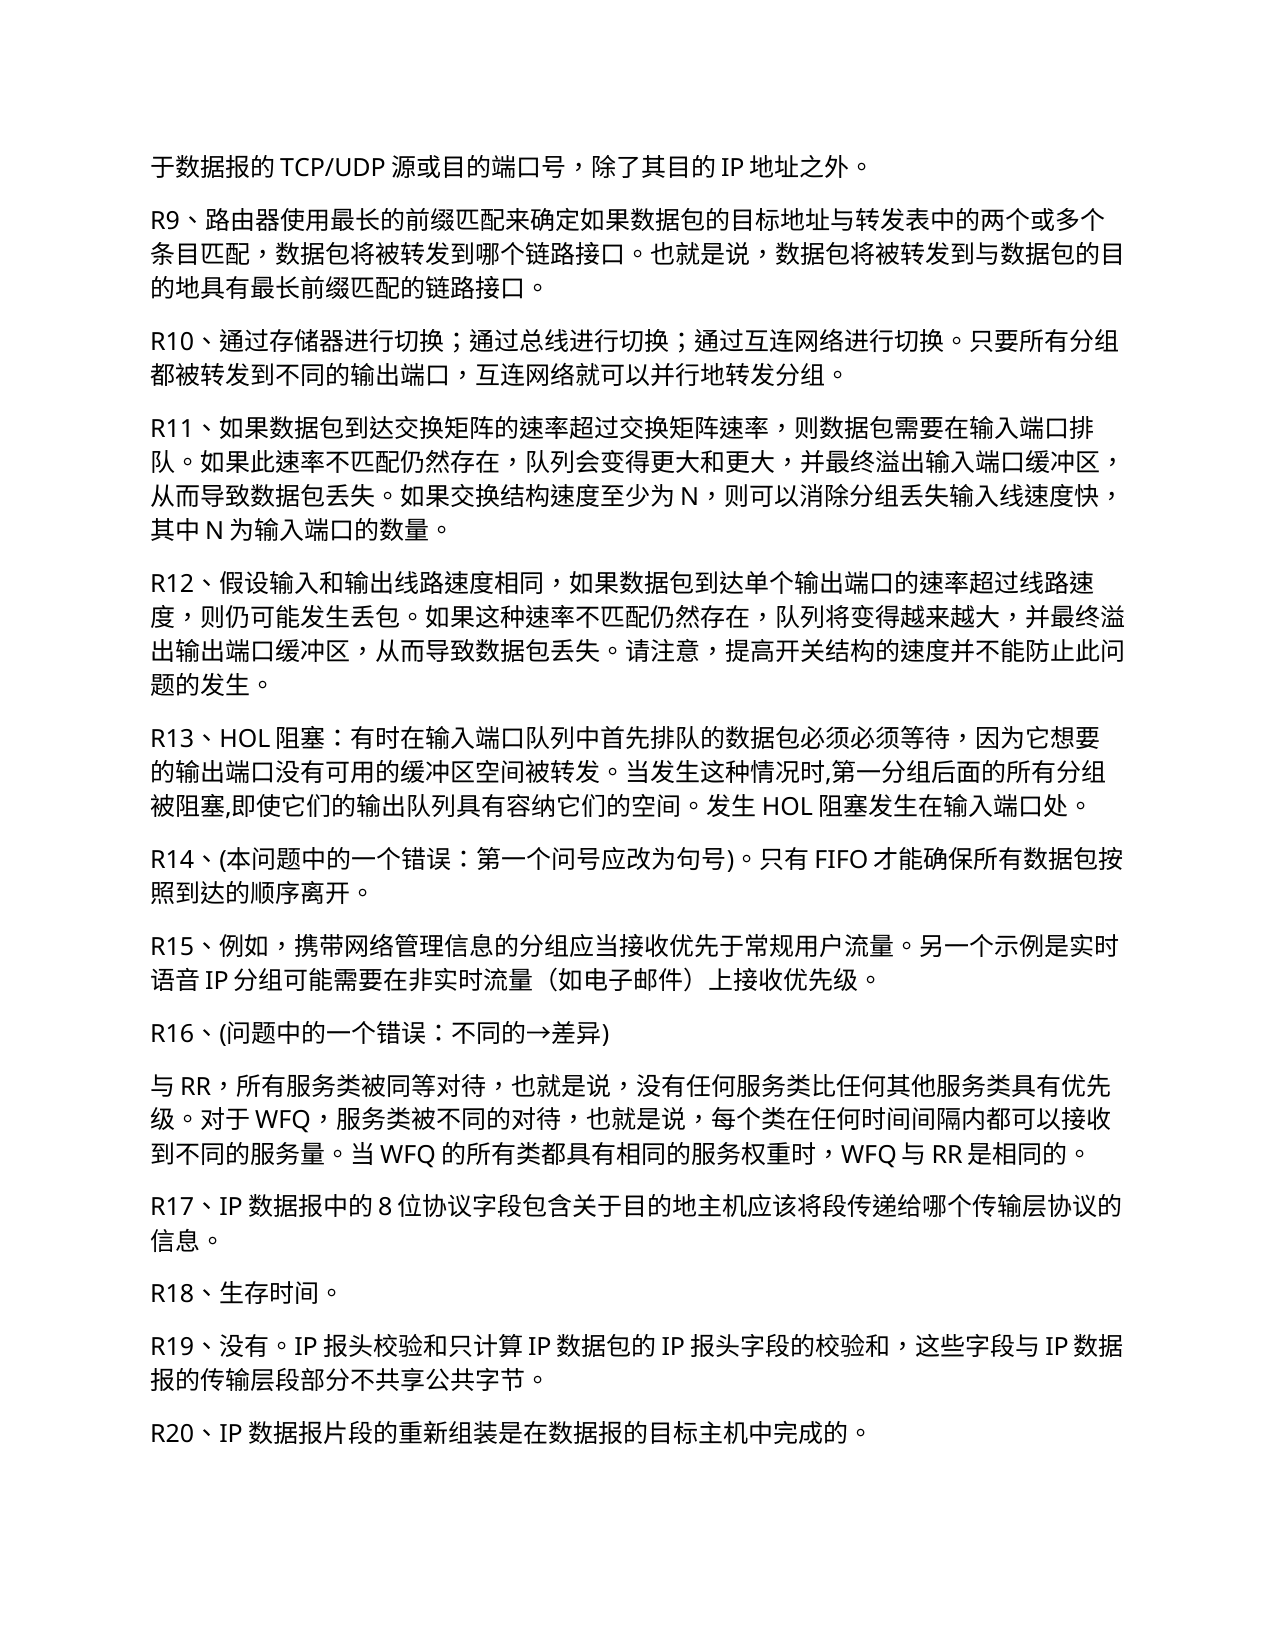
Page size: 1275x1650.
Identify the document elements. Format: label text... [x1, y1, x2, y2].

text R9、路由器使用最长的前缀匹配来确定如果数据包的目标地址与转发表中的两个或多个条目匹配，数据包将被转发到哪个链路接口。也就是说，数据包将被转发到与数据包的目的地具有最长前缀匹配的链路接口。 [150, 203, 1125, 305]
text R11、如果数据包到达交换矩阵的速率超过交换矩阵速率，则数据包需要在输入端口排队。如果此速率不匹配仍然存在，队列会变得更大和更大，并最终溢出输入端口缓冲区，从而导致数据包丢失。如果交换结构速度至少为N，则可以消除分组丢失输入线速度快，其中N为输入端口的数量。 [150, 411, 1125, 547]
text R17、IP数据报中的8位协议字段包含关于目的地主机应该将段传递给哪个传输层协议的信息。 [150, 1189, 1125, 1257]
text R20、IP数据报片段的重新组装是在数据报的目标主机中完成的。 [150, 1416, 1125, 1450]
text R15、例如，携带网络管理信息的分组应当接收优先于常规用户流量。另一个示例是实时语音IP分组可能需要在非实时流量（如电子邮件）上接收优先级。 [150, 928, 1125, 997]
text R19、没有。IP报头校验和只计算IP数据包的IP报头字段的校验和，这些字段与IP数据报的传输层段部分不共享公共字节。 [150, 1329, 1125, 1397]
text R12、假设输入和输出线路速度相同，如果数据包到达单个输出端口的速率超过线路速度，则仍可能发生丢包。如果这种速率不匹配仍然存在，队列将变得越来越大，并最终溢出输出端口缓冲区，从而导致数据包丢失。请注意，提高开关结构的速度并不能防止此问题的发生。 [150, 566, 1125, 702]
text 与RR，所有服务类被同等对待，也就是说，没有任何服务类比任何其他服务类具有优先级。对于WFQ，服务类被不同的对待，也就是说，每个类在任何时间间隔内都可以接收到不同的服务量。当WFQ的所有类都具有相同的服务权重时，WFQ与RR是相同的。 [150, 1068, 1125, 1170]
text R18、生存时间。 [150, 1276, 1125, 1310]
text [150, 150, 1125, 184]
text R13、HOL阻塞：有时在输入端口队列中首先排队的数据包必须必须等待，因为它想要的输出端口没有可用的缓冲区空间被转发。当发生这种情况时,第一分组后面的所有分组被阻塞,即使它们的输出队列具有容纳它们的空间。发生HOL阻塞发生在输入端口处。 [150, 721, 1125, 823]
text R14、(本问题中的一个错误：第一个问号应改为句号)。只有FIFO才能确保所有数据包按照到达的顺序离开。 [150, 842, 1125, 910]
text R16、(问题中的一个错误：不同的→差异) [150, 1015, 1125, 1049]
text R10、通过存储器进行切换；通过总线进行切换；通过互连网络进行切换。只要所有分组都被转发到不同的输出端口，互连网络就可以并行地转发分组。 [150, 324, 1125, 392]
